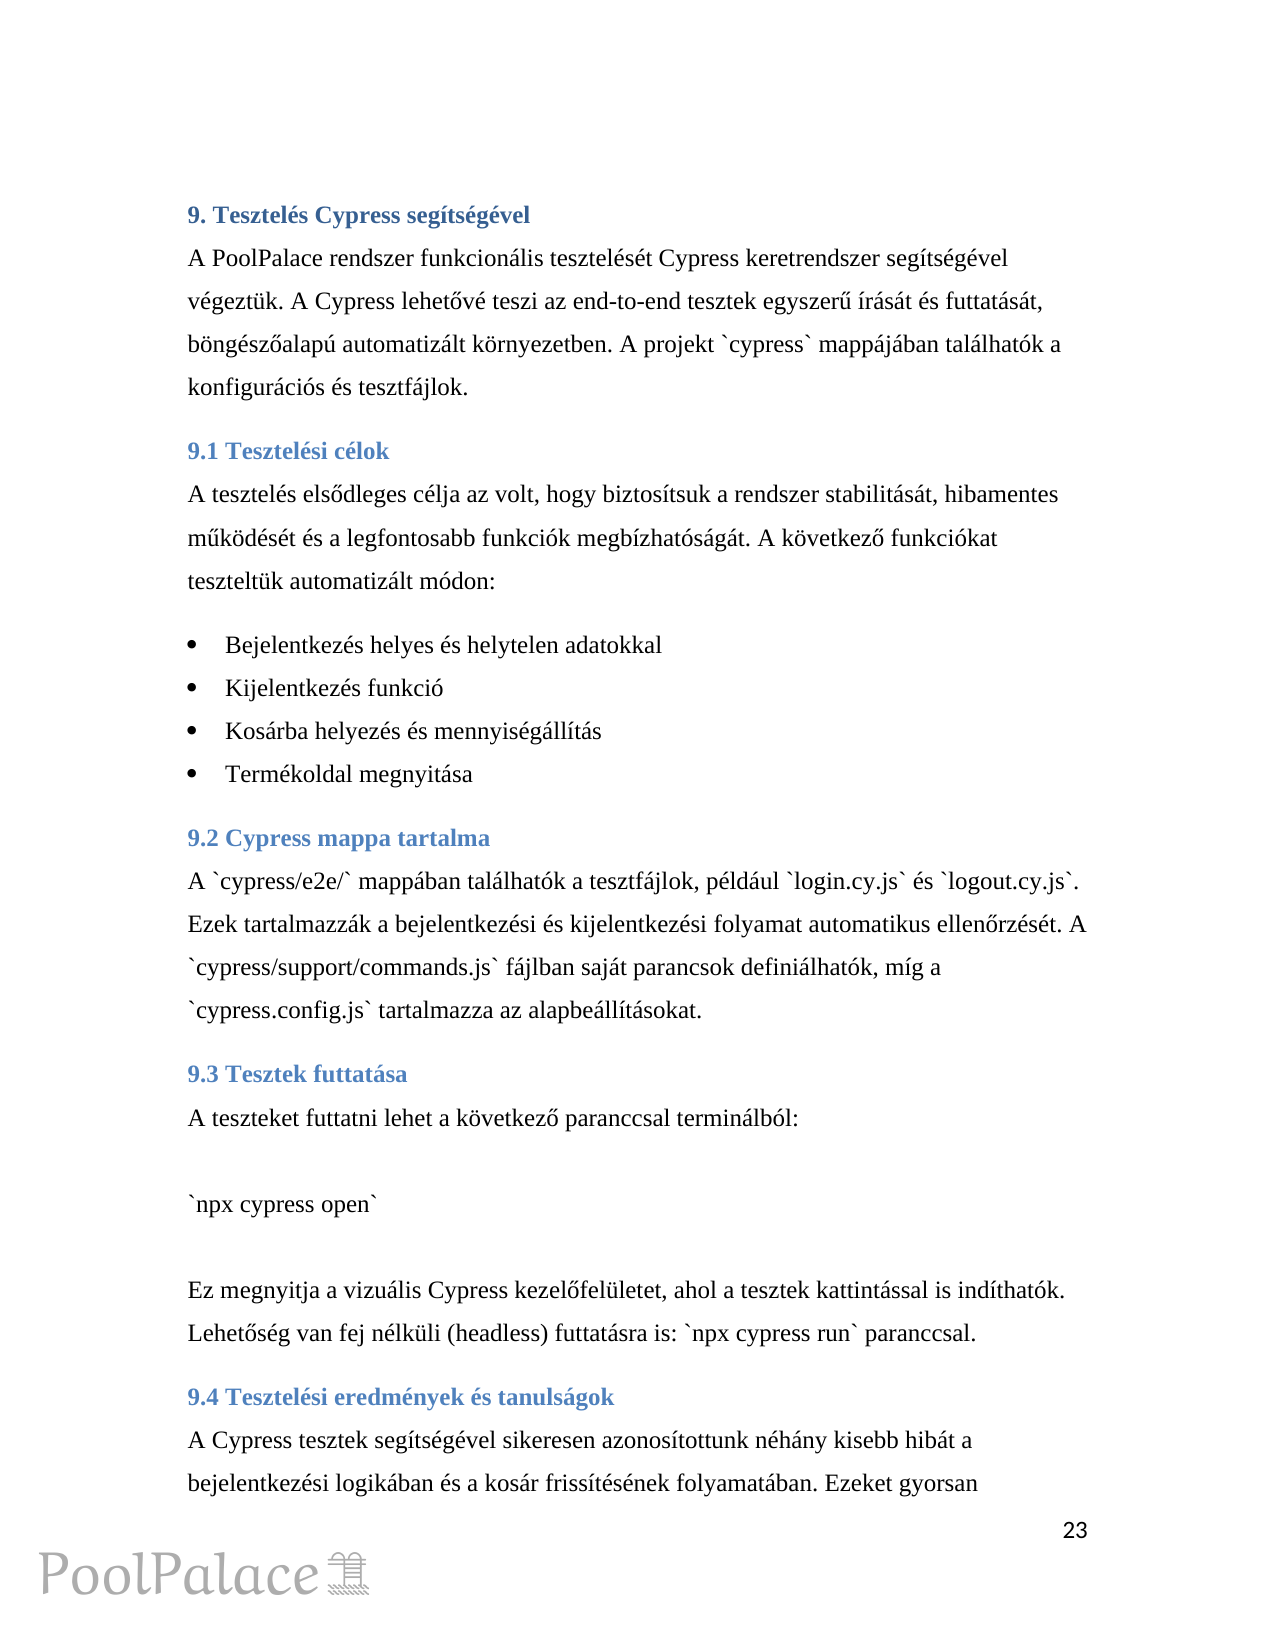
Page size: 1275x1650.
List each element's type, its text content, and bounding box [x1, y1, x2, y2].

subtitle 9.2 Cypress mappa tartalma [187, 823, 1087, 852]
subtitle 9. Tesztelés Cypress segítségével [187, 200, 1087, 229]
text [187, 1425, 1087, 1497]
subtitle 9.4 Tesztelési eredmények és tanulságok [187, 1382, 1087, 1411]
list Kosárba helyezés és mennyiségállítás [187, 716, 1087, 745]
subtitle 9.1 Tesztelési célok [187, 436, 1087, 465]
text A teszteket futtatni lehet a következő paranccsal terminálból: `npx cypress open` Ez megnyitja a vizuális Cypress kezelőfelületet, ahol a tesztek kattintással is indíthatók. Lehetőség van fej nélküli (headless) futtatásra is: `npx cypress run` paranccsal. [187, 1103, 1087, 1347]
picture [38, 1552, 370, 1595]
text A PoolPalace rendszer funkcionális tesztelését Cypress keretrendszer segítségével végeztük. A Cypress lehetővé teszi az end-to-end tesztek egyszerű írását és futtatását, böngészőalapú automatizált környezetben. A projekt `cypress` mappájában találhatók a konfigurációs és tesztfájlok. [187, 243, 1087, 401]
text A `cypress/e2e/` mappában találhatók a tesztfájlok, például `login.cy.js` és `logout.cy.js`. Ezek tartalmazzák a bejelentkezési és kijelentkezési folyamat automatikus ellenőrzését. A `cypress/support/commands.js` fájlban saját parancsok definiálhatók, míg a `cypress.config.js` tartalmazza az alapbeállításokat. [187, 866, 1087, 1024]
list Kijelentkezés funkció [187, 673, 1087, 702]
subtitle 9.3 Tesztek futtatása [187, 1059, 1087, 1088]
list Termékoldal megnyitása [187, 759, 1087, 788]
list Bejelentkezés helyes és helytelen adatokkal [187, 630, 1087, 658]
text A tesztelés elsődleges célja az volt, hogy biztosítsuk a rendszer stabilitását, hibamentes működését és a legfontosabb funkciók megbízhatóságát. A következő funkciókat teszteltük automatizált módon: [187, 479, 1087, 594]
